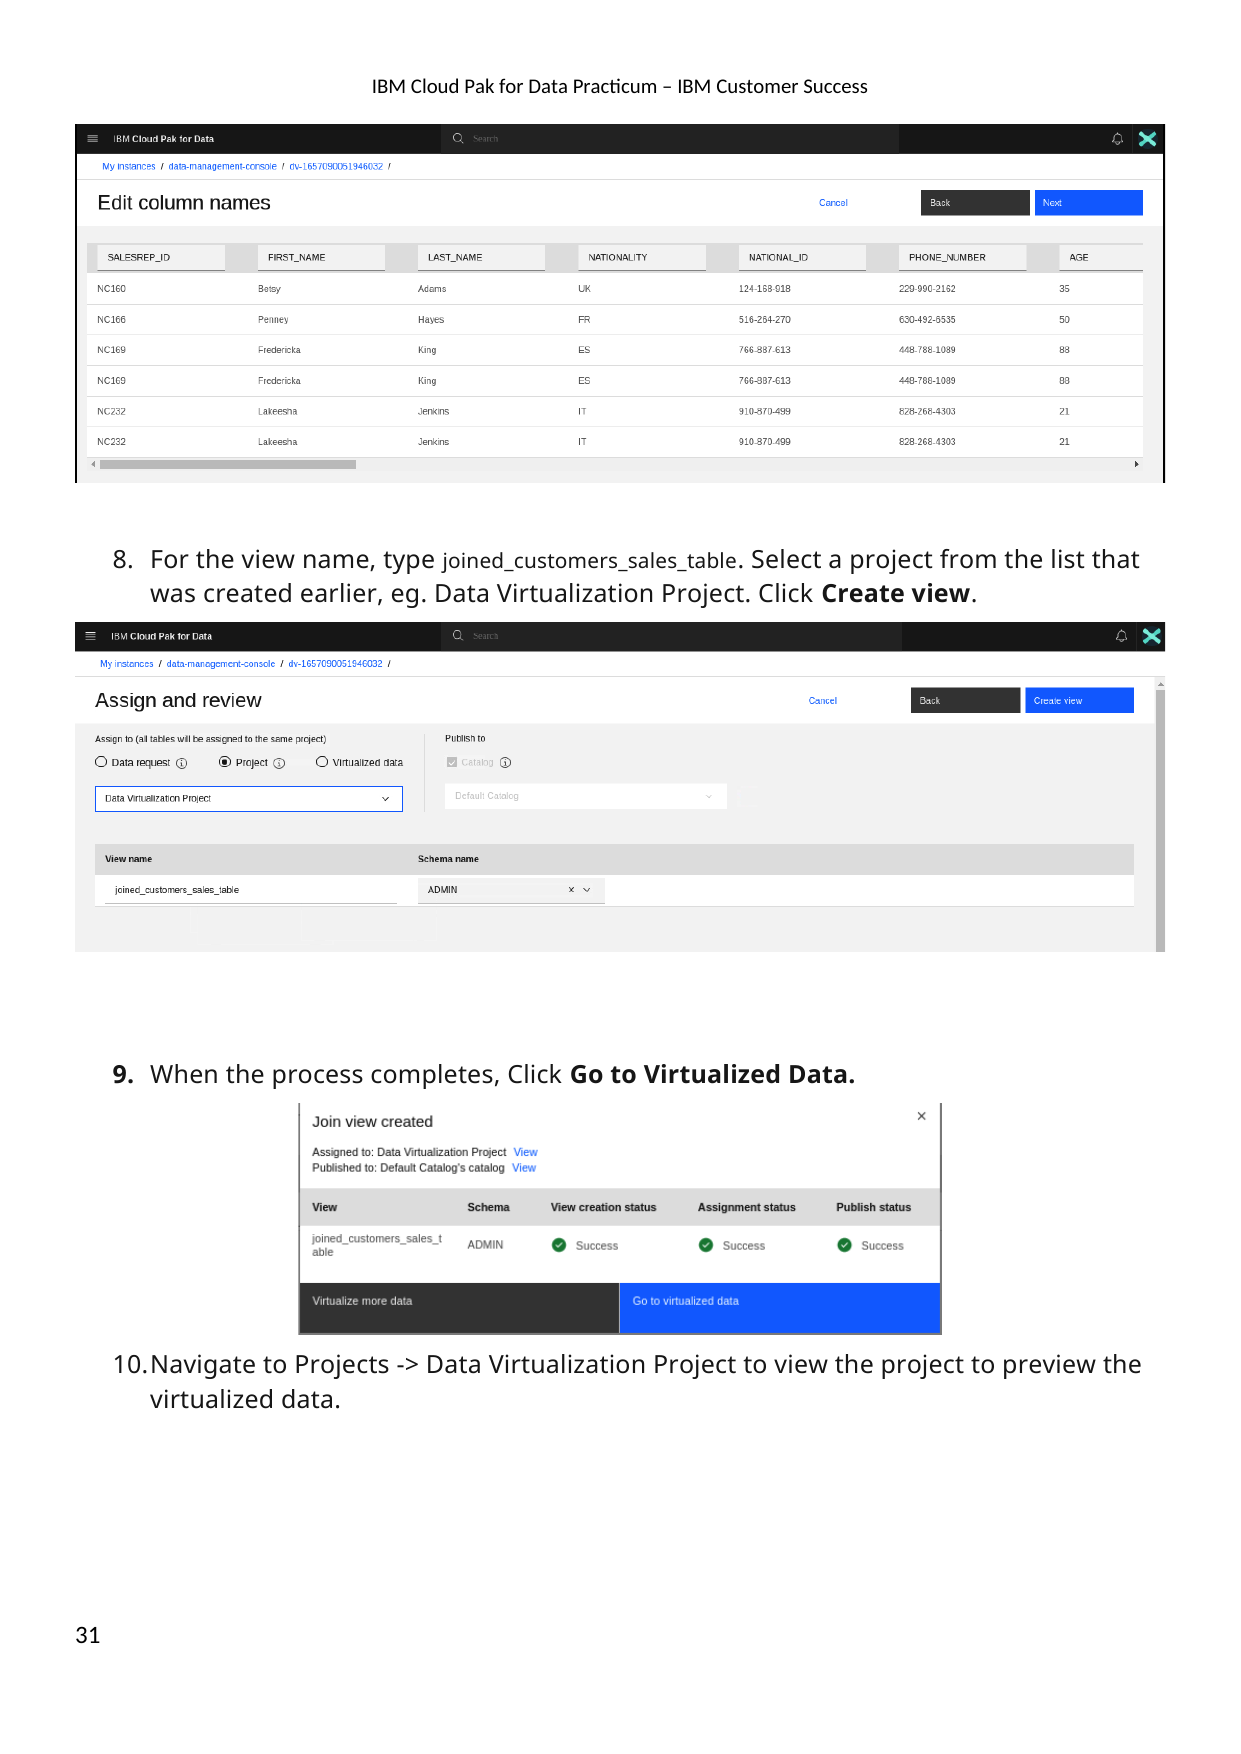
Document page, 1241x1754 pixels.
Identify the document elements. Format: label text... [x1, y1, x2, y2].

list Navigate to Projects -> Data Virtualization Project to view the project to preview the virtualized data. [112, 1347, 1165, 1415]
list For the view name, type joined_customers_sales_table. Select a project from the list that was created earlier, eg. Data Virtualization Project. Click Create view. [112, 541, 1165, 609]
list When the process completes, Click Go to Virtualized Data. [112, 1057, 1165, 1091]
picture [75, 622, 1166, 952]
picture [298, 1103, 942, 1335]
picture [75, 124, 1166, 483]
